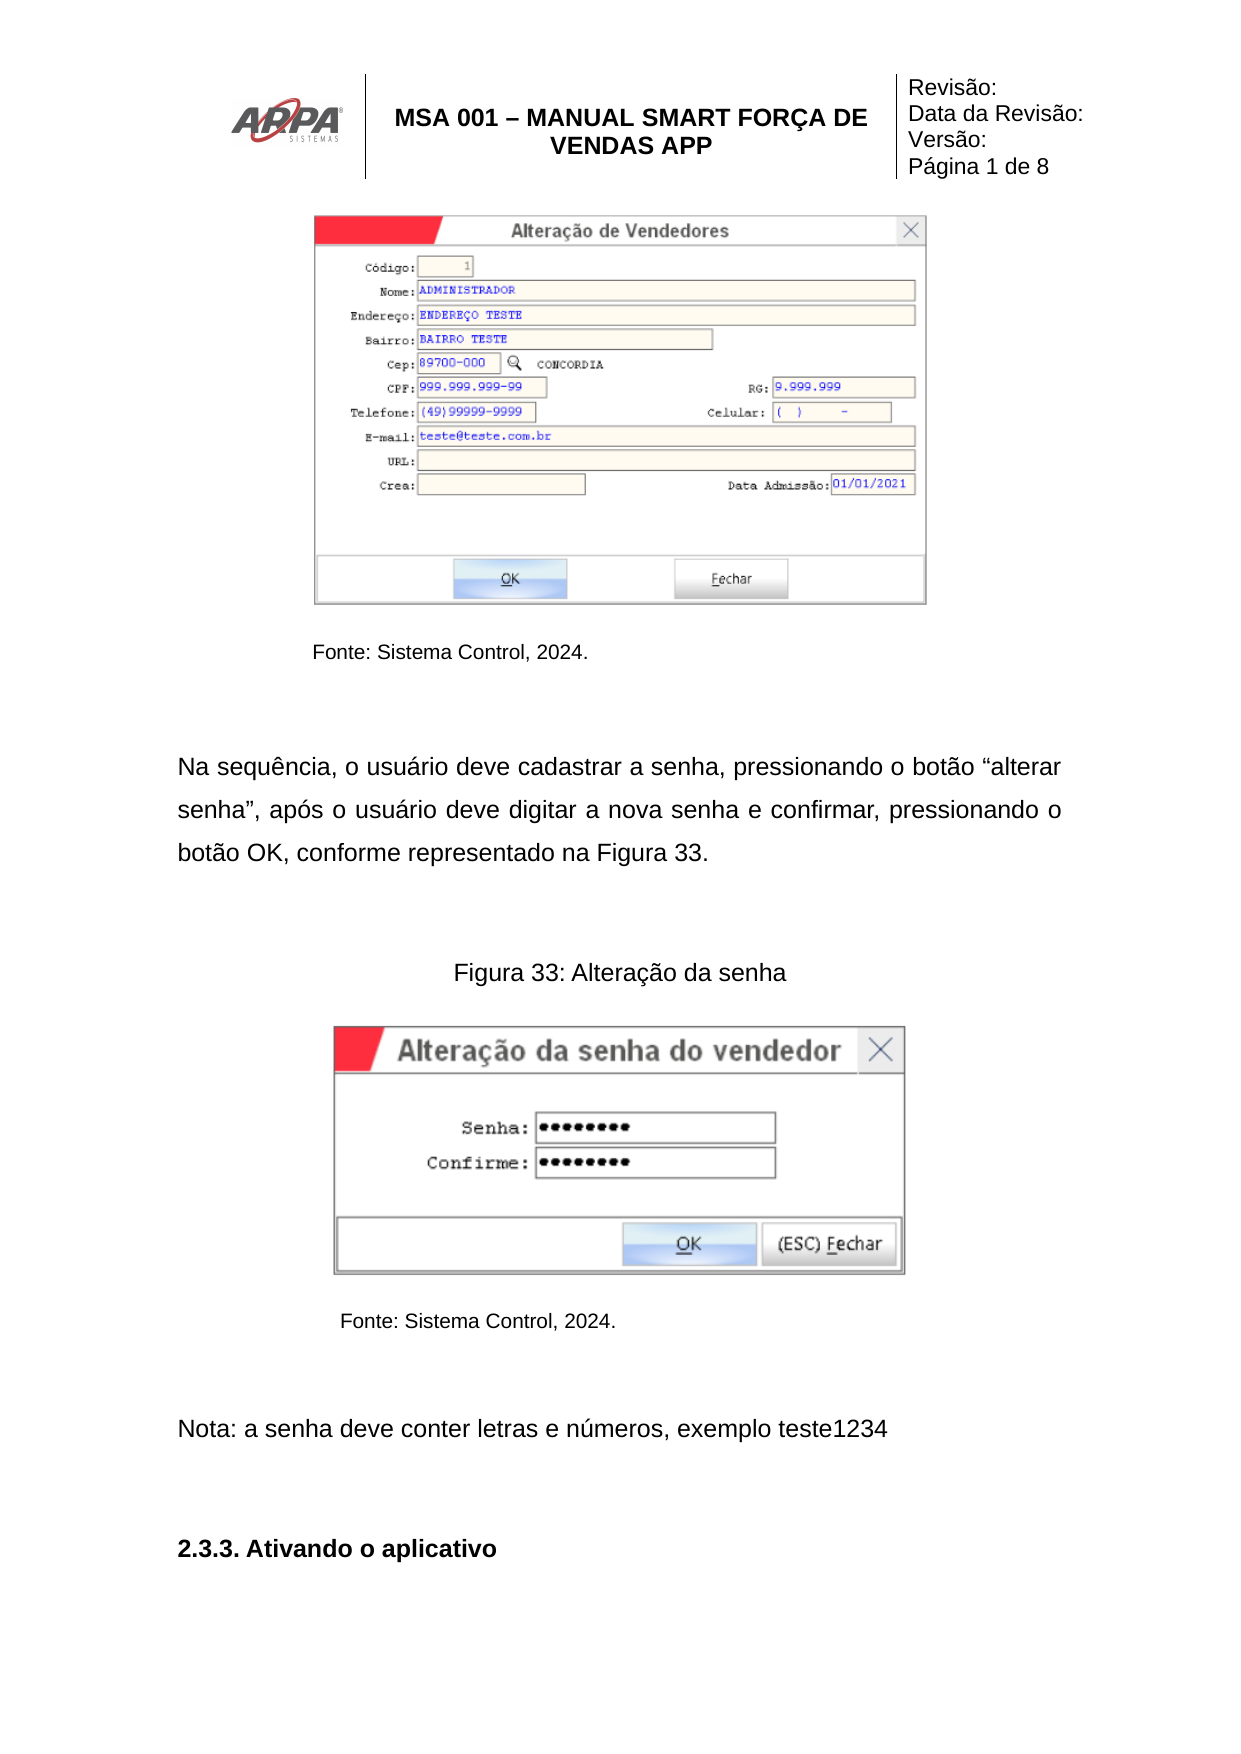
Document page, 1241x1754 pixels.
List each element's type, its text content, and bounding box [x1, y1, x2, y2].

picture [305, 207, 936, 609]
text Nota: a senha deve conter letras e números, exemplo teste1234 [177, 1414, 1063, 1443]
text Na sequência, o usuário deve cadastrar a senha, pressionando o botão “alterar senha”, após o usuário deve digitar a nova senha e confirmar, pressionando o botão OK, conforme representado na Figura 33. [177, 752, 1063, 867]
picture [324, 1017, 917, 1279]
text 2.3.3. Ativando o aplicativo [177, 1534, 1063, 1563]
text Fonte: Sistema Control, 2024. [295, 640, 605, 664]
picture [231, 98, 343, 147]
text Fonte: Sistema Control, 2024. [340, 1309, 1063, 1333]
text Figura 33: Alteração da senha [177, 958, 1063, 987]
